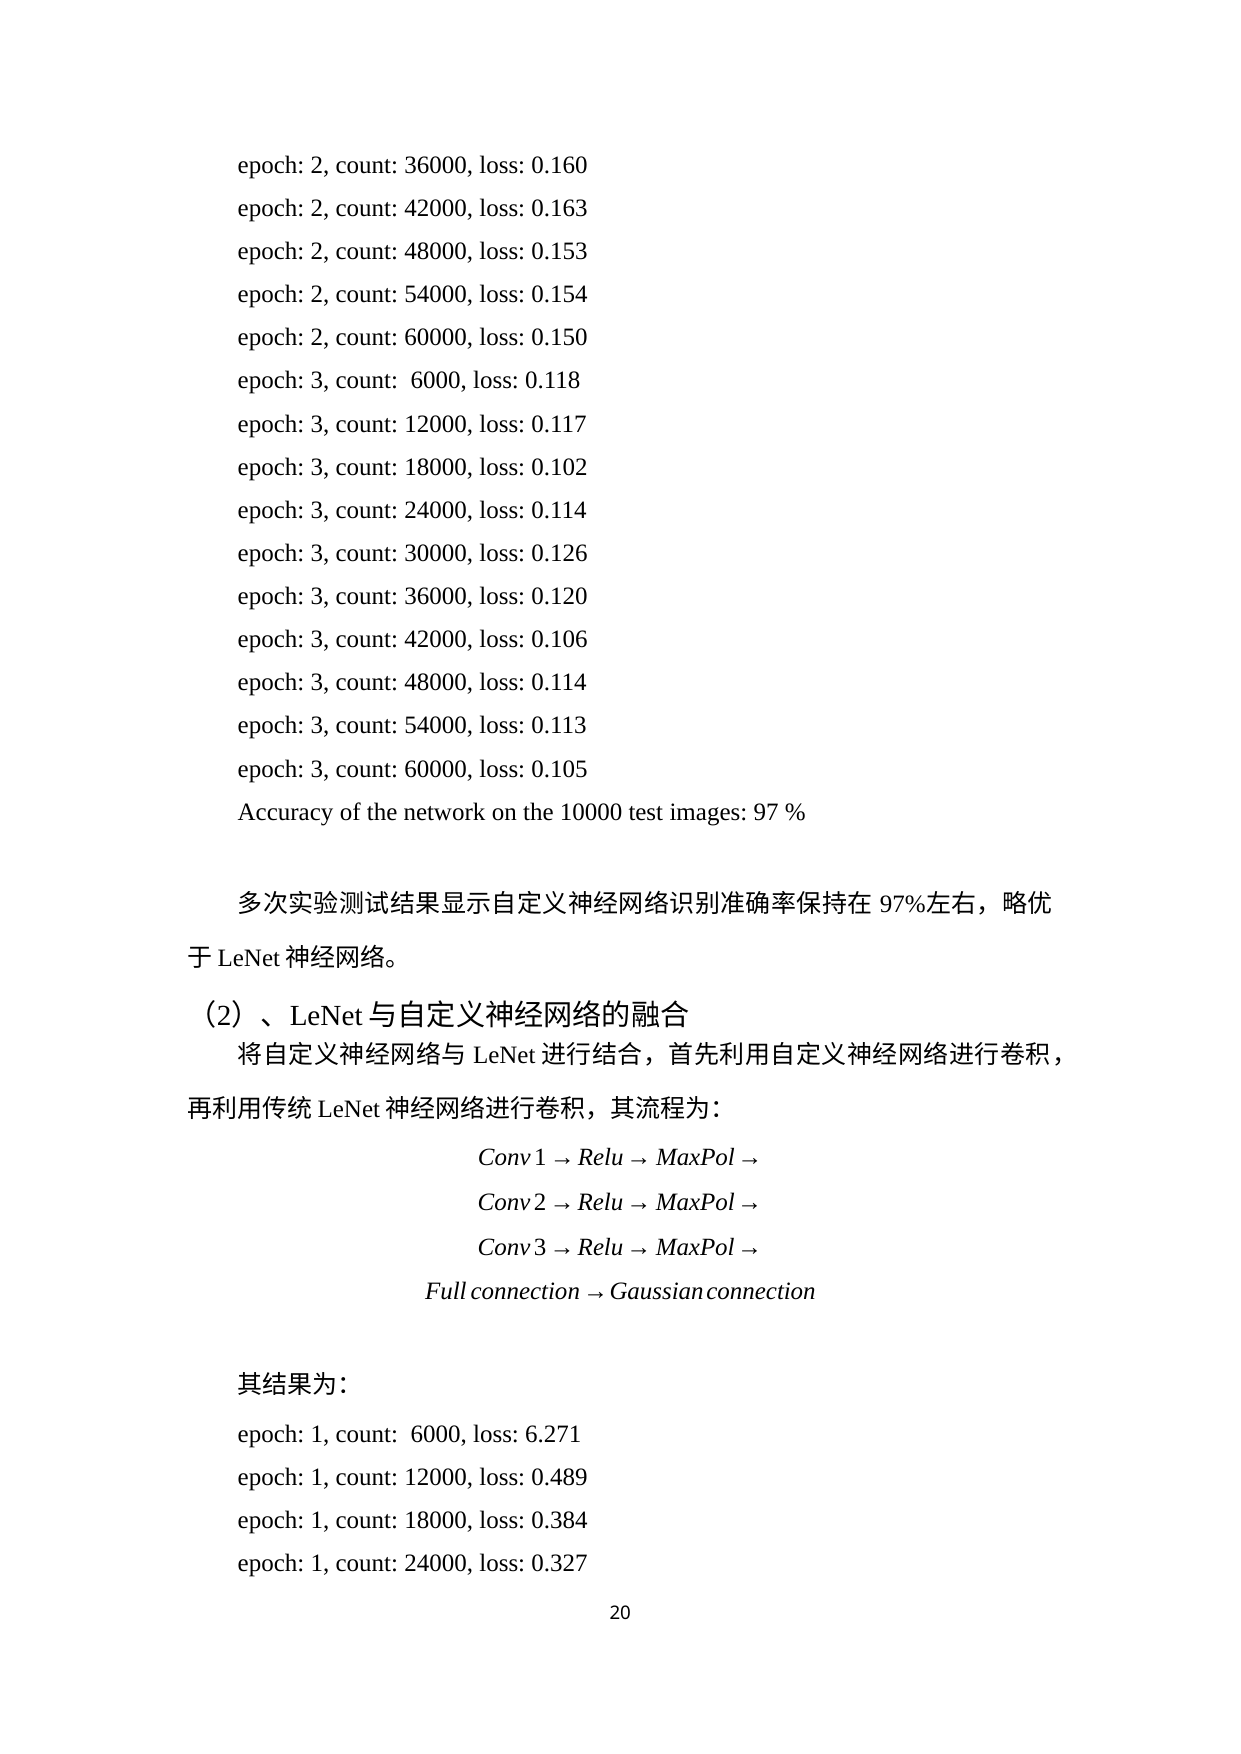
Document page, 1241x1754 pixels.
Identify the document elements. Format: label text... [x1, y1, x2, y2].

text epoch: 2, count: 60000, loss: 0.150 [187, 322, 1053, 351]
text epoch: 3, count: 6000, loss: 0.118 [187, 366, 1053, 394]
text epoch: 3, count: 54000, loss: 0.113 [187, 711, 1053, 739]
text （2）、LeNet与自定义神经网络的融合 [187, 992, 1053, 1034]
text epoch: 3, count: 24000, loss: 0.114 [187, 495, 1053, 524]
text epoch: 1, count: 18000, loss: 0.384 [187, 1505, 1053, 1534]
text epoch: 3, count: 42000, loss: 0.106 [187, 624, 1053, 653]
text epoch: 3, count: 60000, loss: 0.105 [187, 754, 1053, 782]
text 将自定义神经网络与LeNet进行结合，首先利用自定义神经网络进行卷积，再利用传统LeNet神经网络进行卷积，其流程为： [187, 1034, 1053, 1125]
text 多次实验测试结果显示自定义神经网络识别准确率保持在97%左右，略优于LeNet神经网络。 [187, 883, 1053, 974]
text epoch: 2, count: 48000, loss: 0.153 [187, 236, 1053, 265]
text epoch: 1, count: 6000, loss: 6.271 [187, 1419, 1053, 1448]
text epoch: 1, count: 12000, loss: 0.489 [187, 1462, 1053, 1491]
text epoch: 3, count: 18000, loss: 0.102 [187, 452, 1053, 481]
text epoch: 3, count: 36000, loss: 0.120 [187, 581, 1053, 610]
text 其结果为： [187, 1365, 1053, 1401]
text epoch: 3, count: 30000, loss: 0.126 [187, 538, 1053, 567]
text epoch: 1, count: 24000, loss: 0.327 [187, 1548, 1053, 1577]
text epoch: 3, count: 12000, loss: 0.117 [187, 409, 1053, 437]
text epoch: 2, count: 36000, loss: 0.160 [187, 150, 1053, 179]
text epoch: 3, count: 48000, loss: 0.114 [187, 667, 1053, 696]
text epoch: 2, count: 54000, loss: 0.154 [187, 279, 1053, 308]
text Accuracy of the network on the 10000 test images: 97 % [187, 797, 1053, 826]
text epoch: 2, count: 42000, loss: 0.163 [187, 193, 1053, 222]
